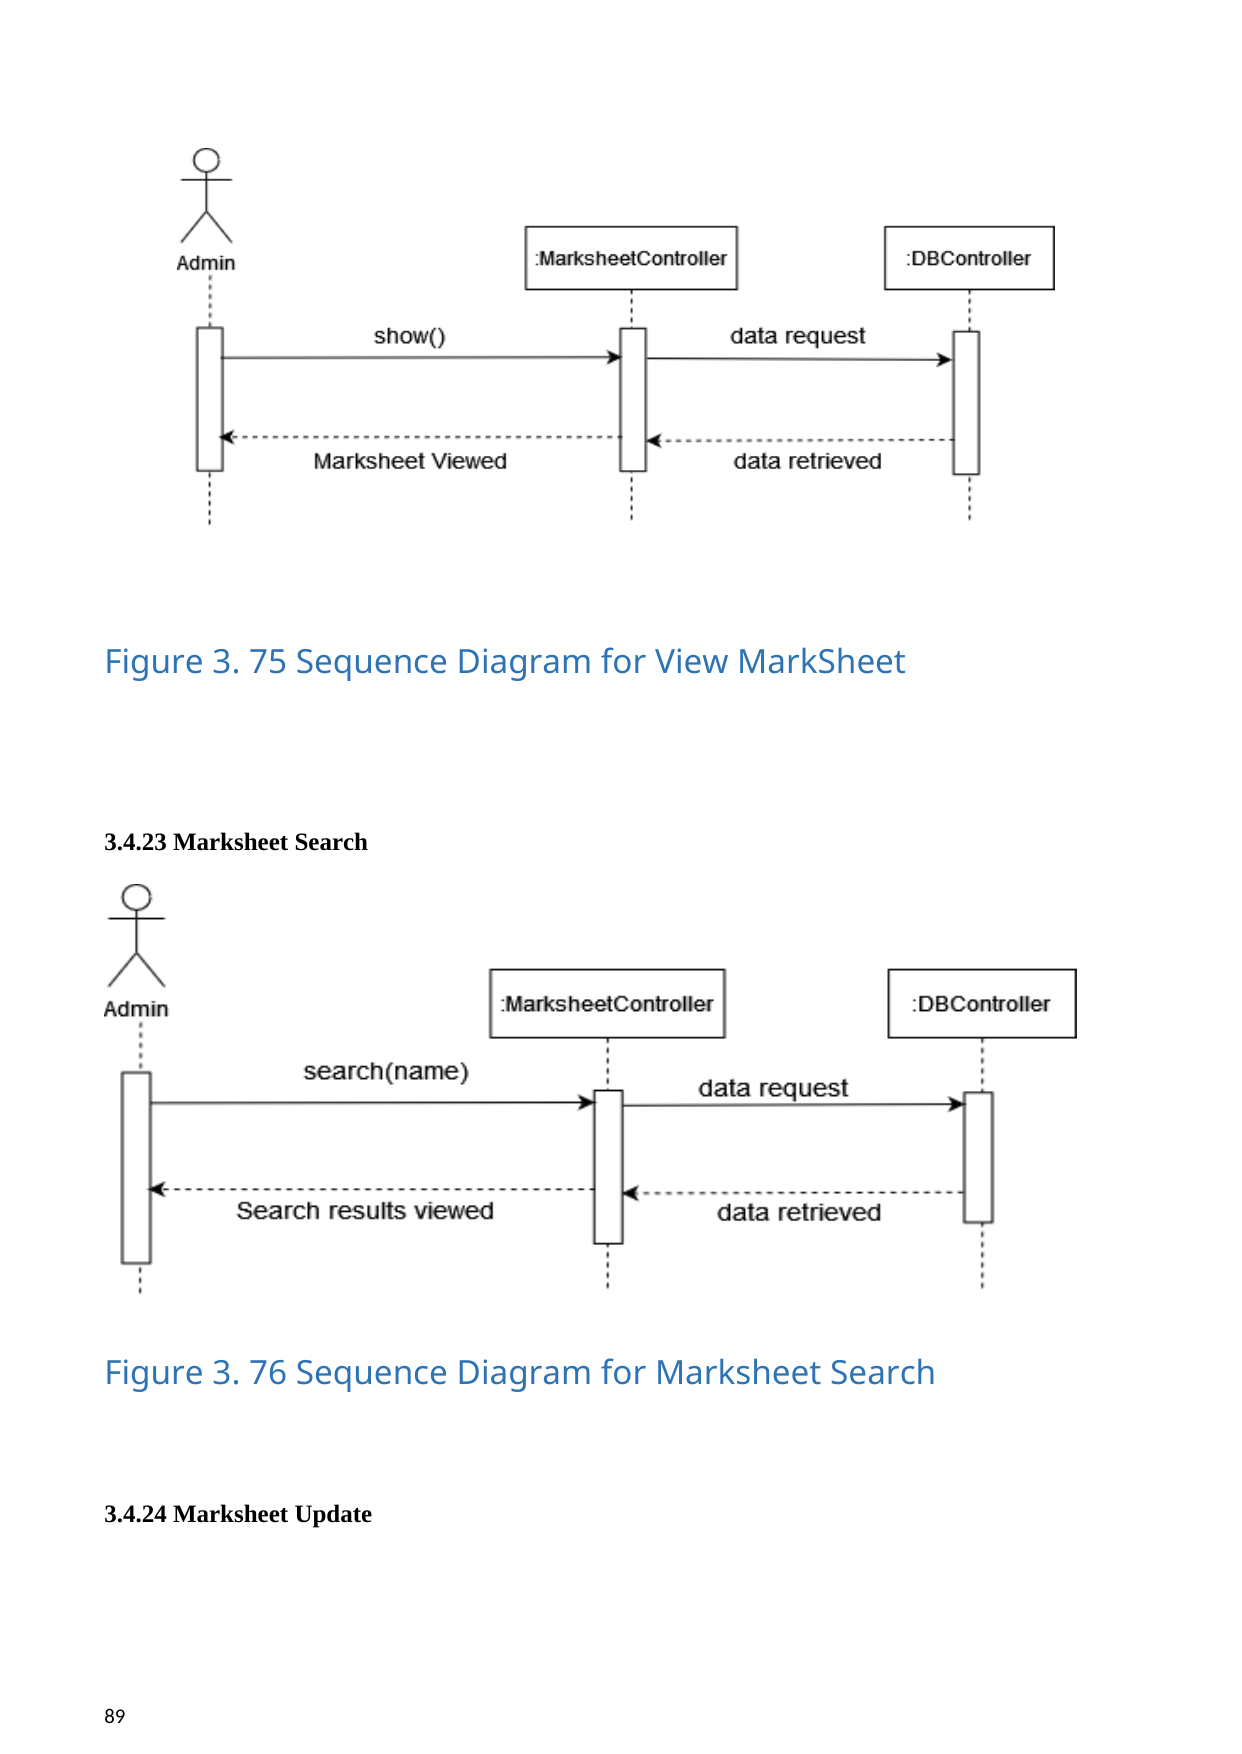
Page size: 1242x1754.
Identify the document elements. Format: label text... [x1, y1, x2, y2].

text 3.4.23 Marksheet Search [104, 827, 1128, 855]
picture [177, 148, 1055, 527]
subtitle Figure 3. 76 Sequence Diagram for Marksheet Search [104, 1349, 1128, 1394]
picture [104, 884, 1077, 1296]
subtitle Figure 3. 75 Sequence Diagram for View MarkSheet [104, 637, 1128, 683]
text 3.4.24 Marksheet Update [104, 1499, 1128, 1528]
